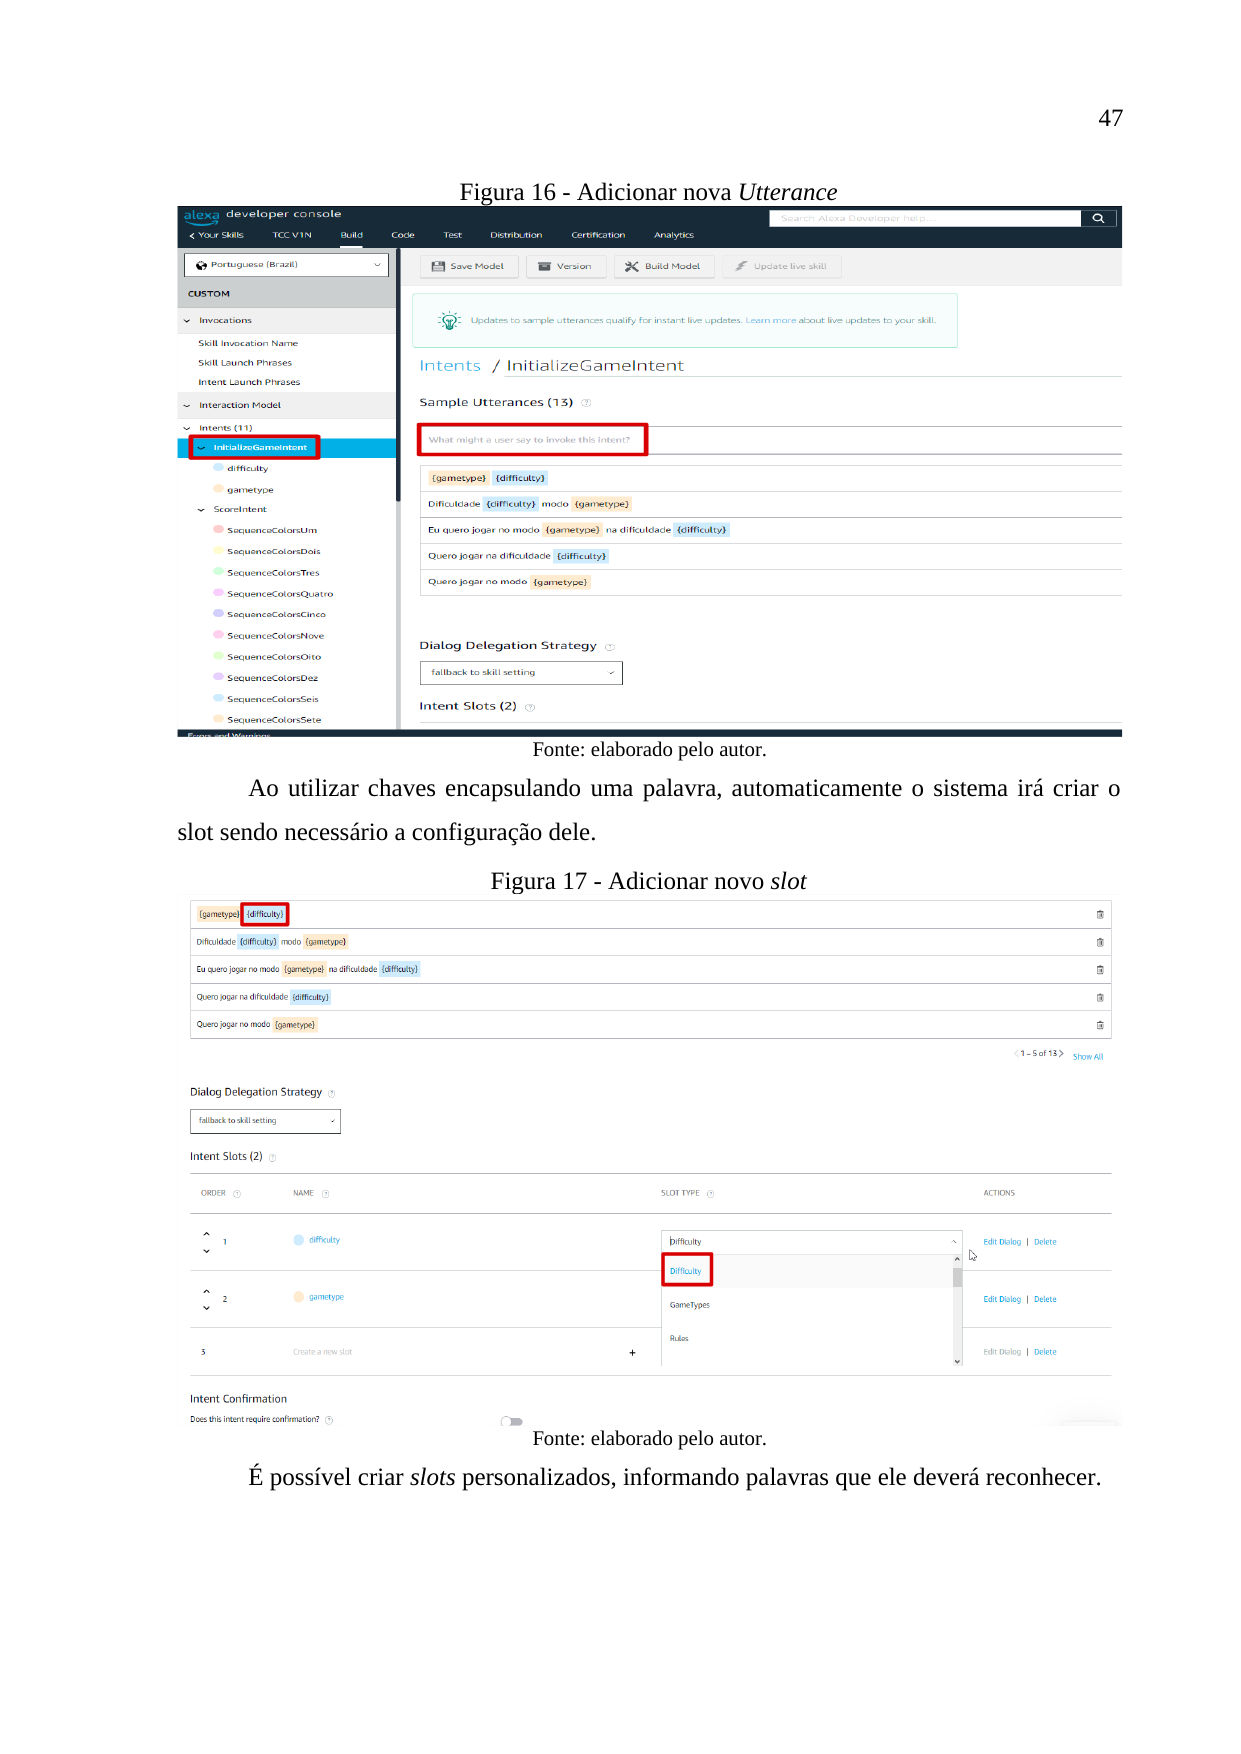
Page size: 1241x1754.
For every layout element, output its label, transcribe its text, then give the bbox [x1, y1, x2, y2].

picture [177, 894, 1123, 1426]
text Figura 16 - Adicionar nova Utterance [177, 177, 1122, 206]
picture [177, 206, 1123, 737]
text É possível criar slots personalizados, informando palavras que ele deverá reconhecer. [177, 1462, 1122, 1491]
text Fonte: elaborado pelo autor. [177, 1426, 1122, 1450]
text Figura 17 - Adicionar novo slot [177, 866, 1122, 894]
text Ao utilizar chaves encapsulando uma palavra, automaticamente o sistema irá criar o slot sendo necessário a configuração dele. [177, 773, 1122, 845]
text Fonte: elaborado pelo autor. [177, 737, 1122, 761]
